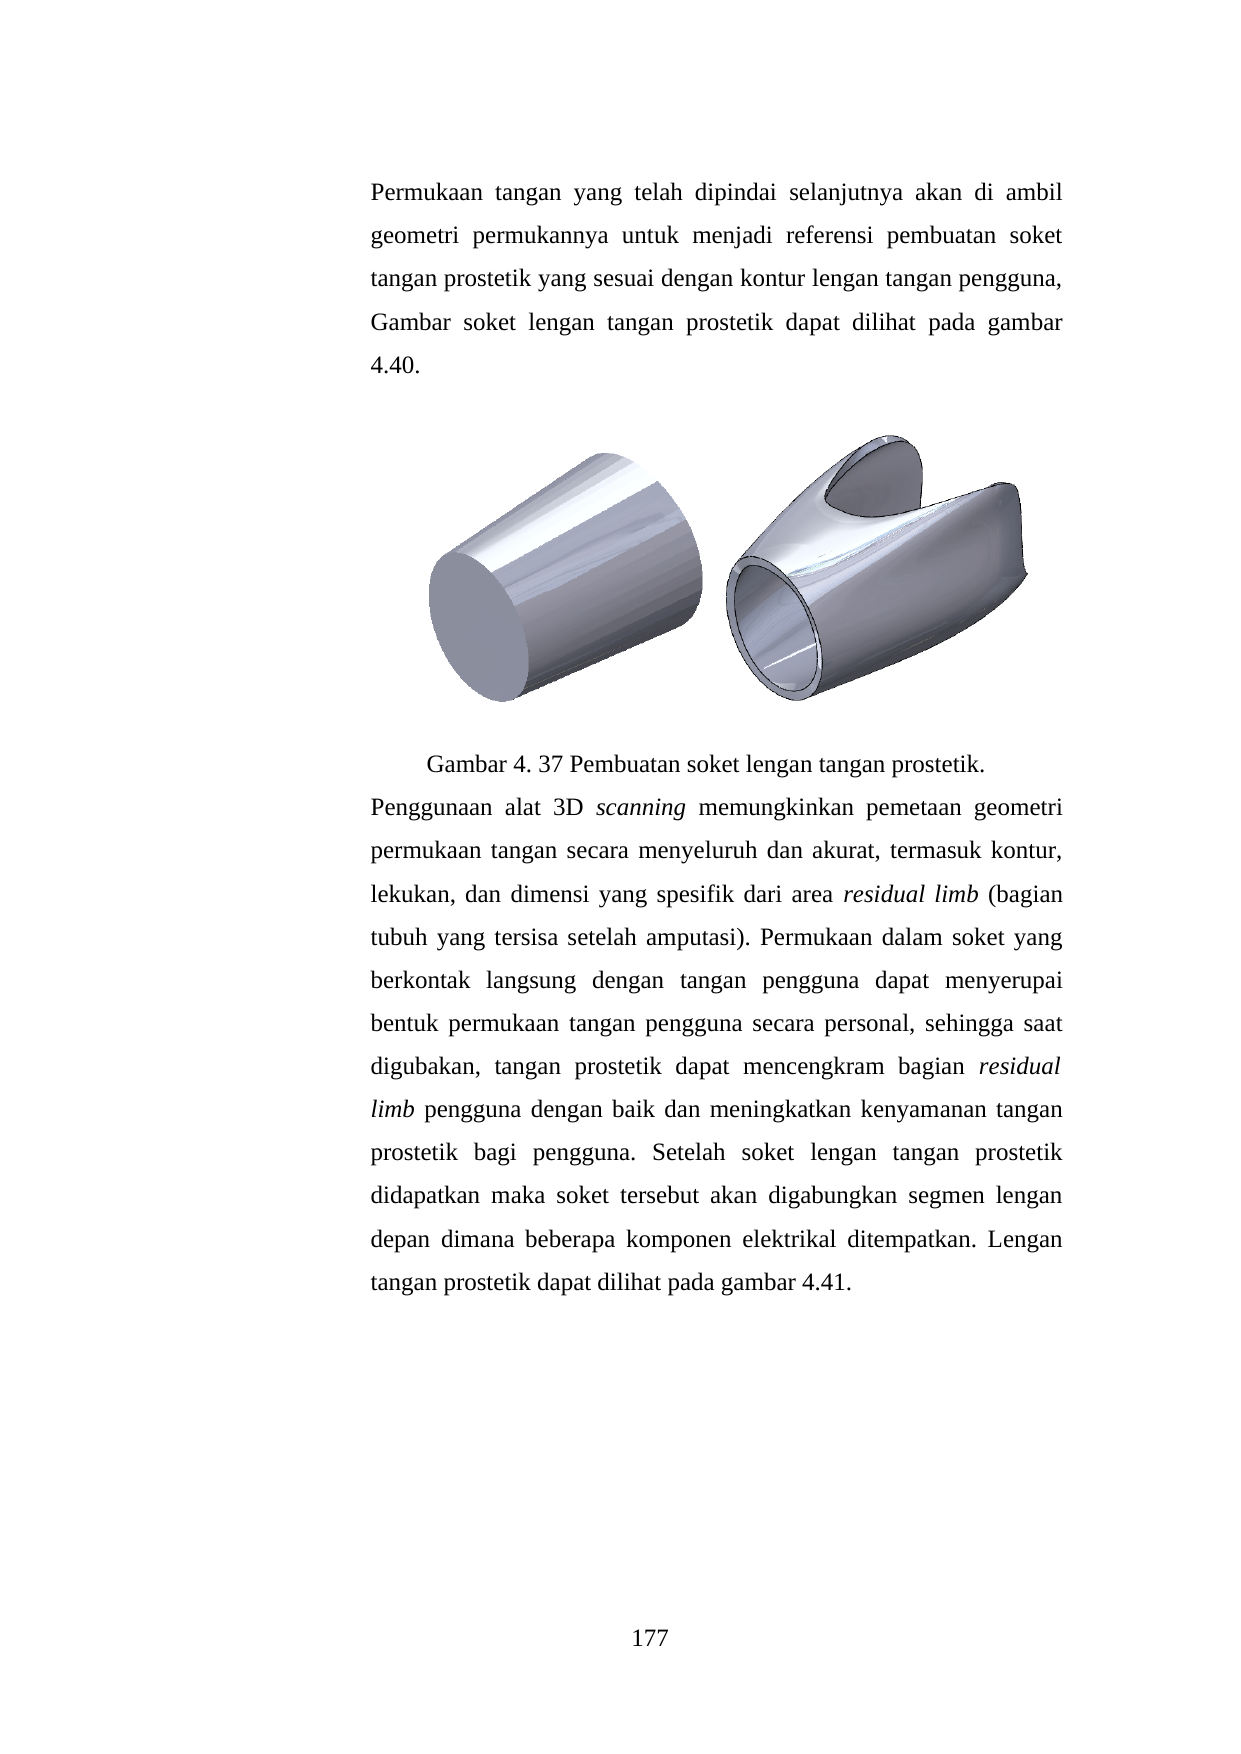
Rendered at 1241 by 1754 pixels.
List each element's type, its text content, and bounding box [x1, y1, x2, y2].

text Penggunaan alat 3D scanning memungkinkan pemetaan geometri permukaan tangan secara menyeluruh dan akurat, termasuk kontur, lekukan, dan dimensi yang spesifik dari area residual limb (bagian tubuh yang tersisa setelah amputasi). Permukaan dalam soket yang berkontak langsung dengan tangan pengguna dapat menyerupai bentuk permukaan tangan pengguna secara personal, sehingga saat digubakan, tangan prostetik dapat mencengkram bagian residual limb pengguna dengan baik dan meningkatkan kenyamanan tangan prostetik bagi pengguna. Setelah soket lengan tangan prostetik didapatkan maka soket tersebut akan digabungkan segmen lengan depan dimana beberapa komponen elektrikal ditempatkan. Lengan tangan prostetik dapat dilihat pada gambar 4.41. [370, 792, 1063, 1296]
text Gambar 4. 37 Pembuatan soket lengan tangan prostetik. [330, 749, 1063, 778]
text Permukaan tangan yang telah dipindai selanjutnya akan di ambil geometri permukannya untuk menjadi referensi pembuatan soket tangan prostetik yang sesuai dengan kontur lengan tangan pengguna, Gambar soket lengan tangan prostetik dapat dilihat pada gambar 4.40. [370, 177, 1063, 378]
picture [393, 409, 1040, 719]
